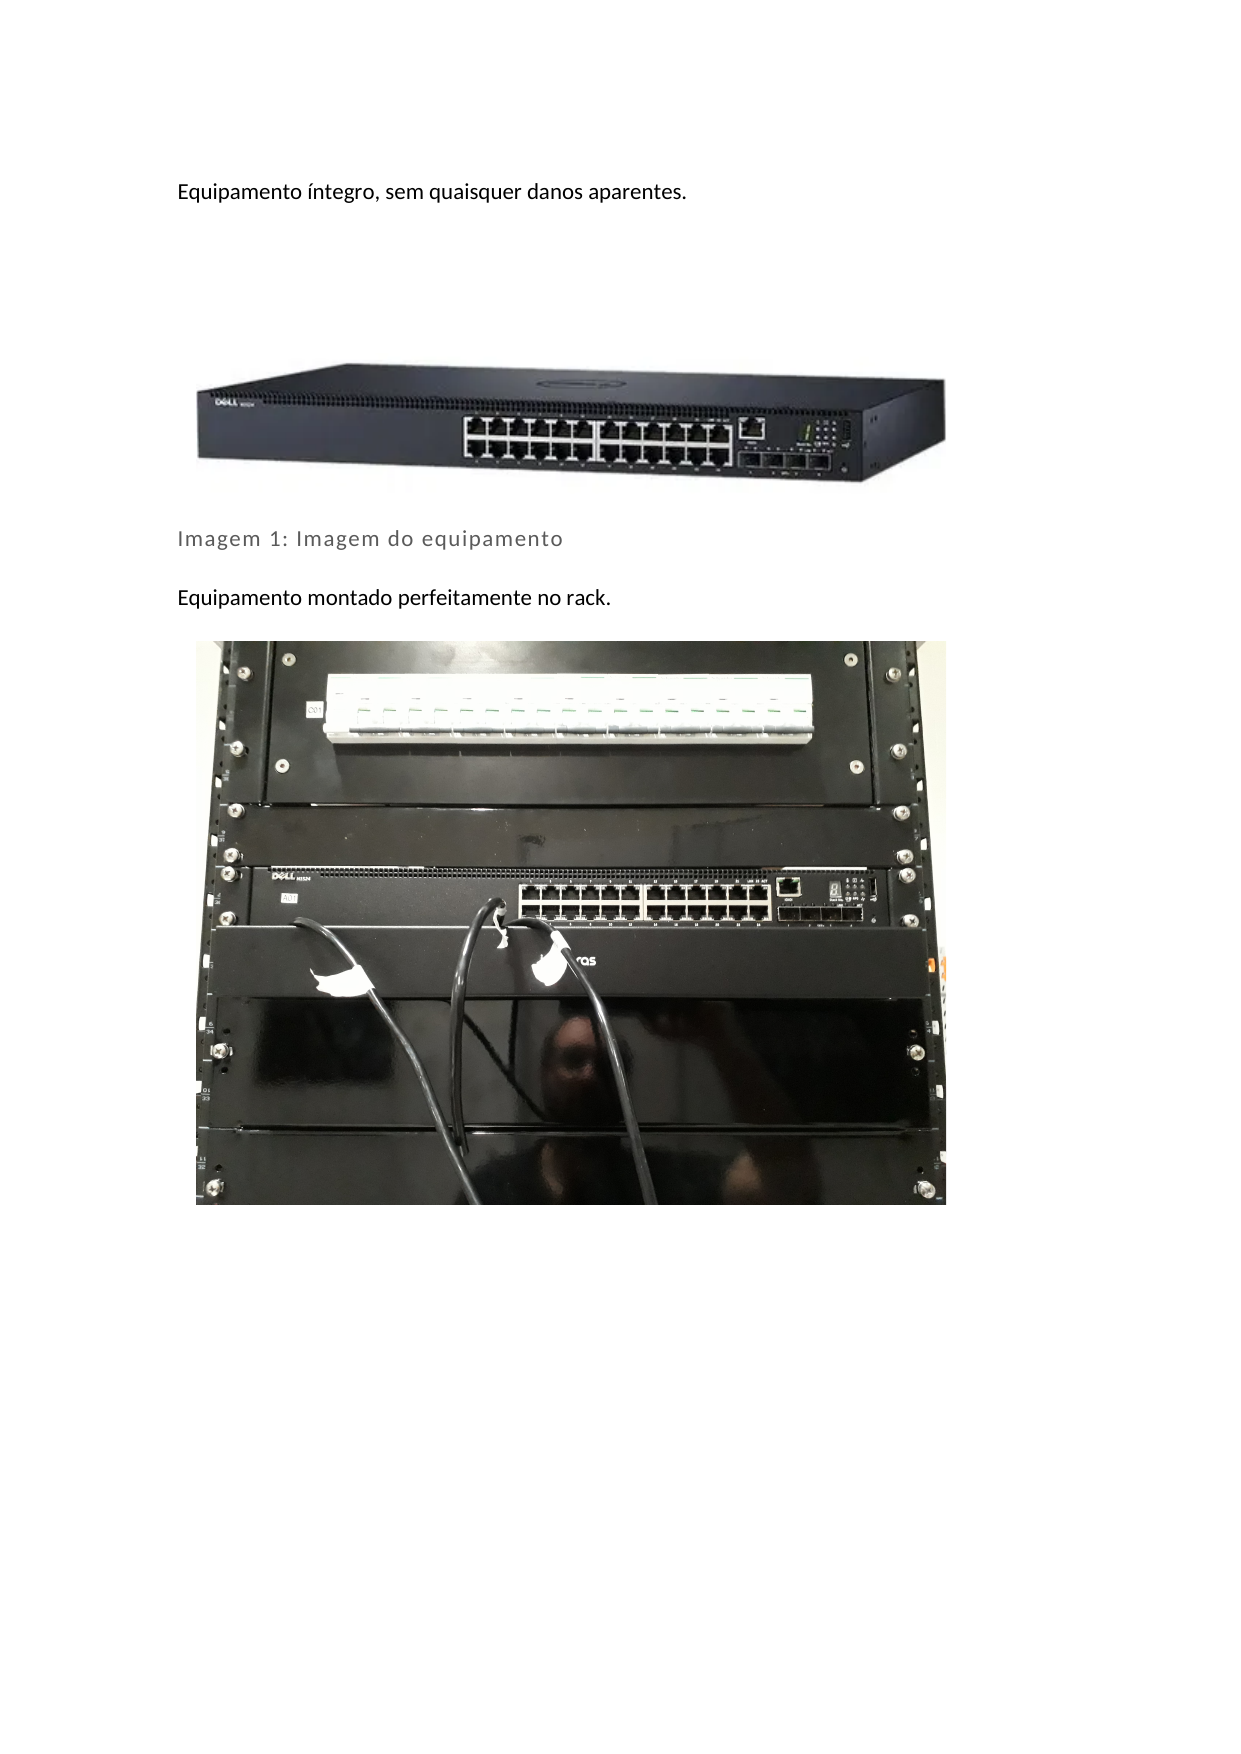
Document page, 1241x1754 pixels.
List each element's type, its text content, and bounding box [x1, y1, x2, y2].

text Equipamento montado perfeitamente no rack. [177, 583, 1122, 611]
text Equipamento íntegro, sem quaisquer danos aparentes. [177, 177, 1122, 205]
text Imagem 1: Imagem do equipamento [177, 524, 1122, 552]
